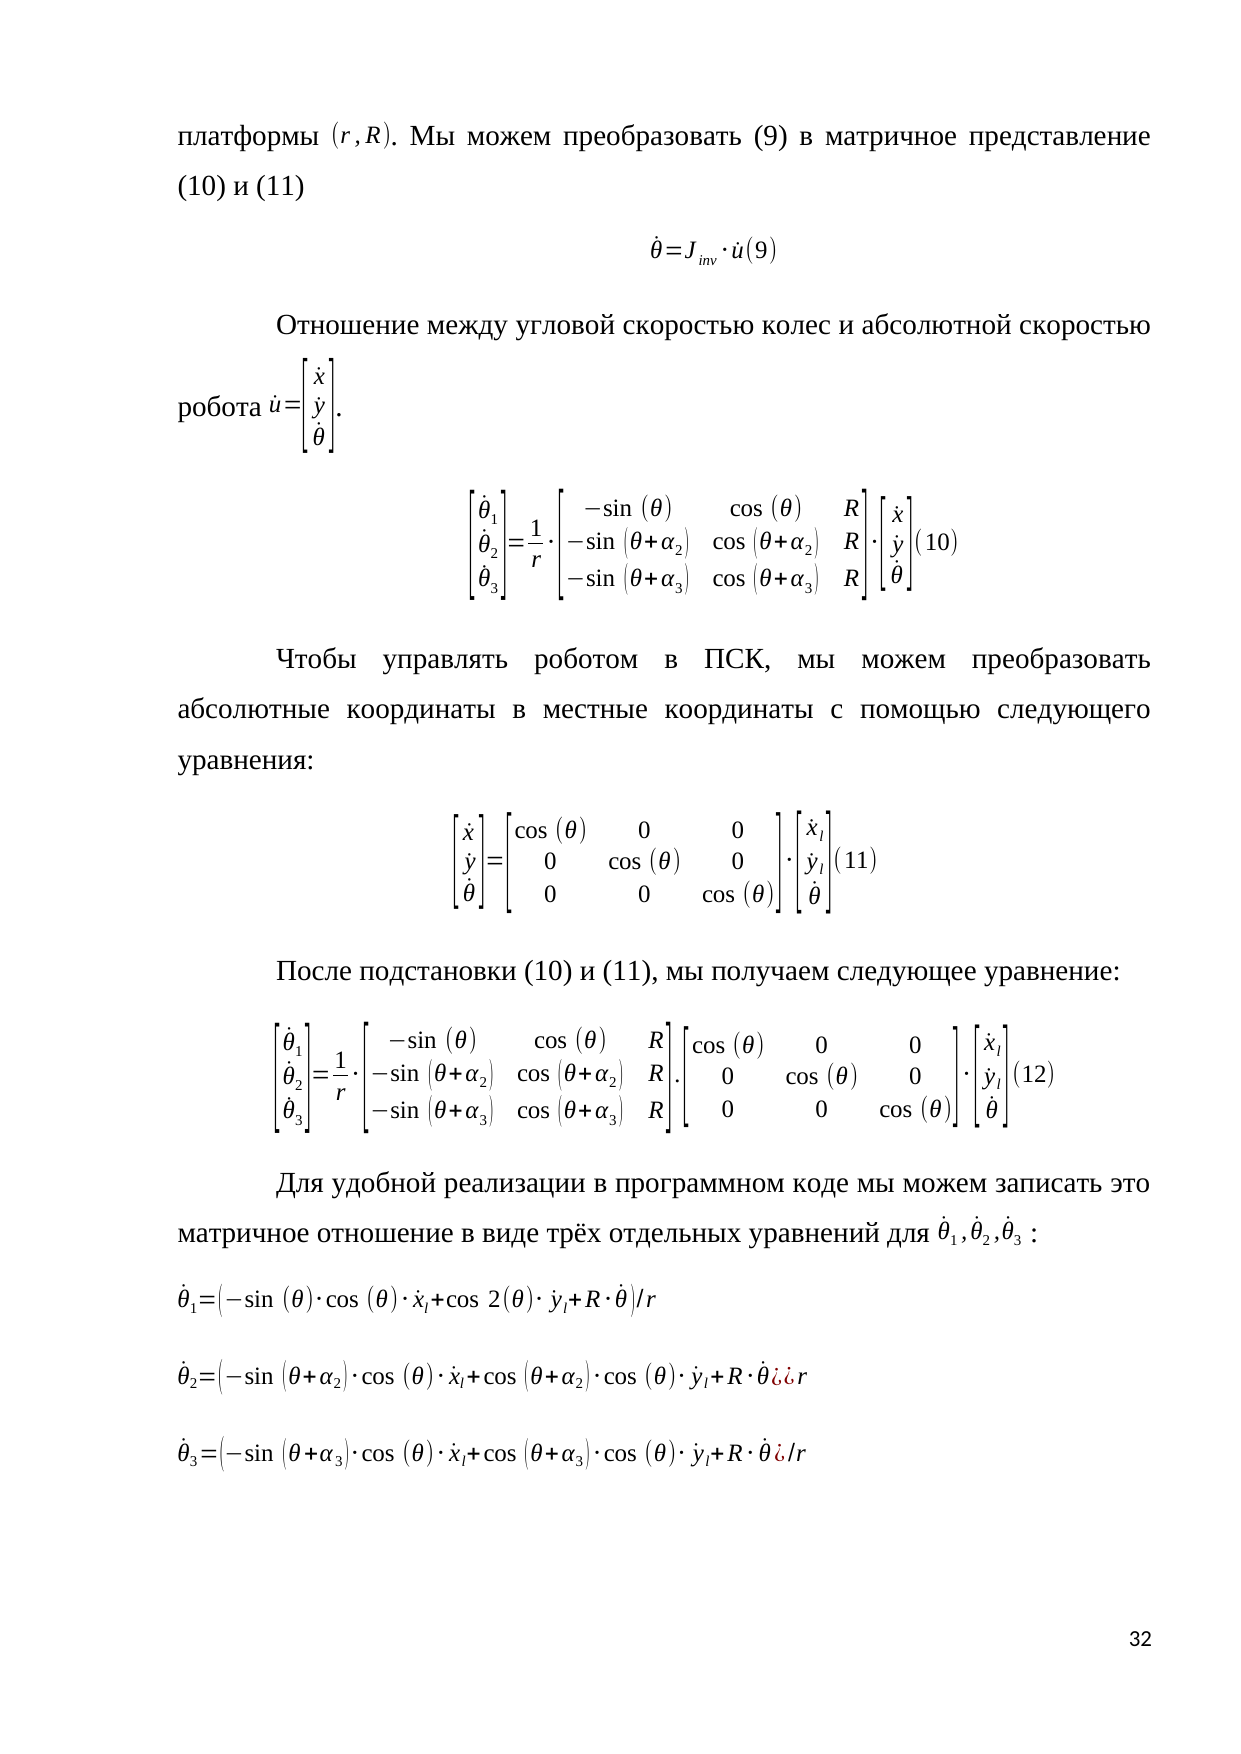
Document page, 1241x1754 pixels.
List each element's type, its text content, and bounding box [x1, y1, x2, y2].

text После подстановки (10) и (11), мы получаем следующее уравнение: [177, 953, 1152, 987]
text Чтобы управлять роботом в ПСК, мы можем преобразовать абсолютные координаты в местные координаты с помощью следующего уравнения: [177, 641, 1152, 775]
text Отношение между угловой скоростью колес и абсолютной скоростью робота . [177, 307, 1152, 455]
text Для удобной реализации в программном коде мы можем записать это матричное отношение в виде трёх отдельных уравнений для : [177, 1165, 1152, 1249]
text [177, 118, 1152, 202]
